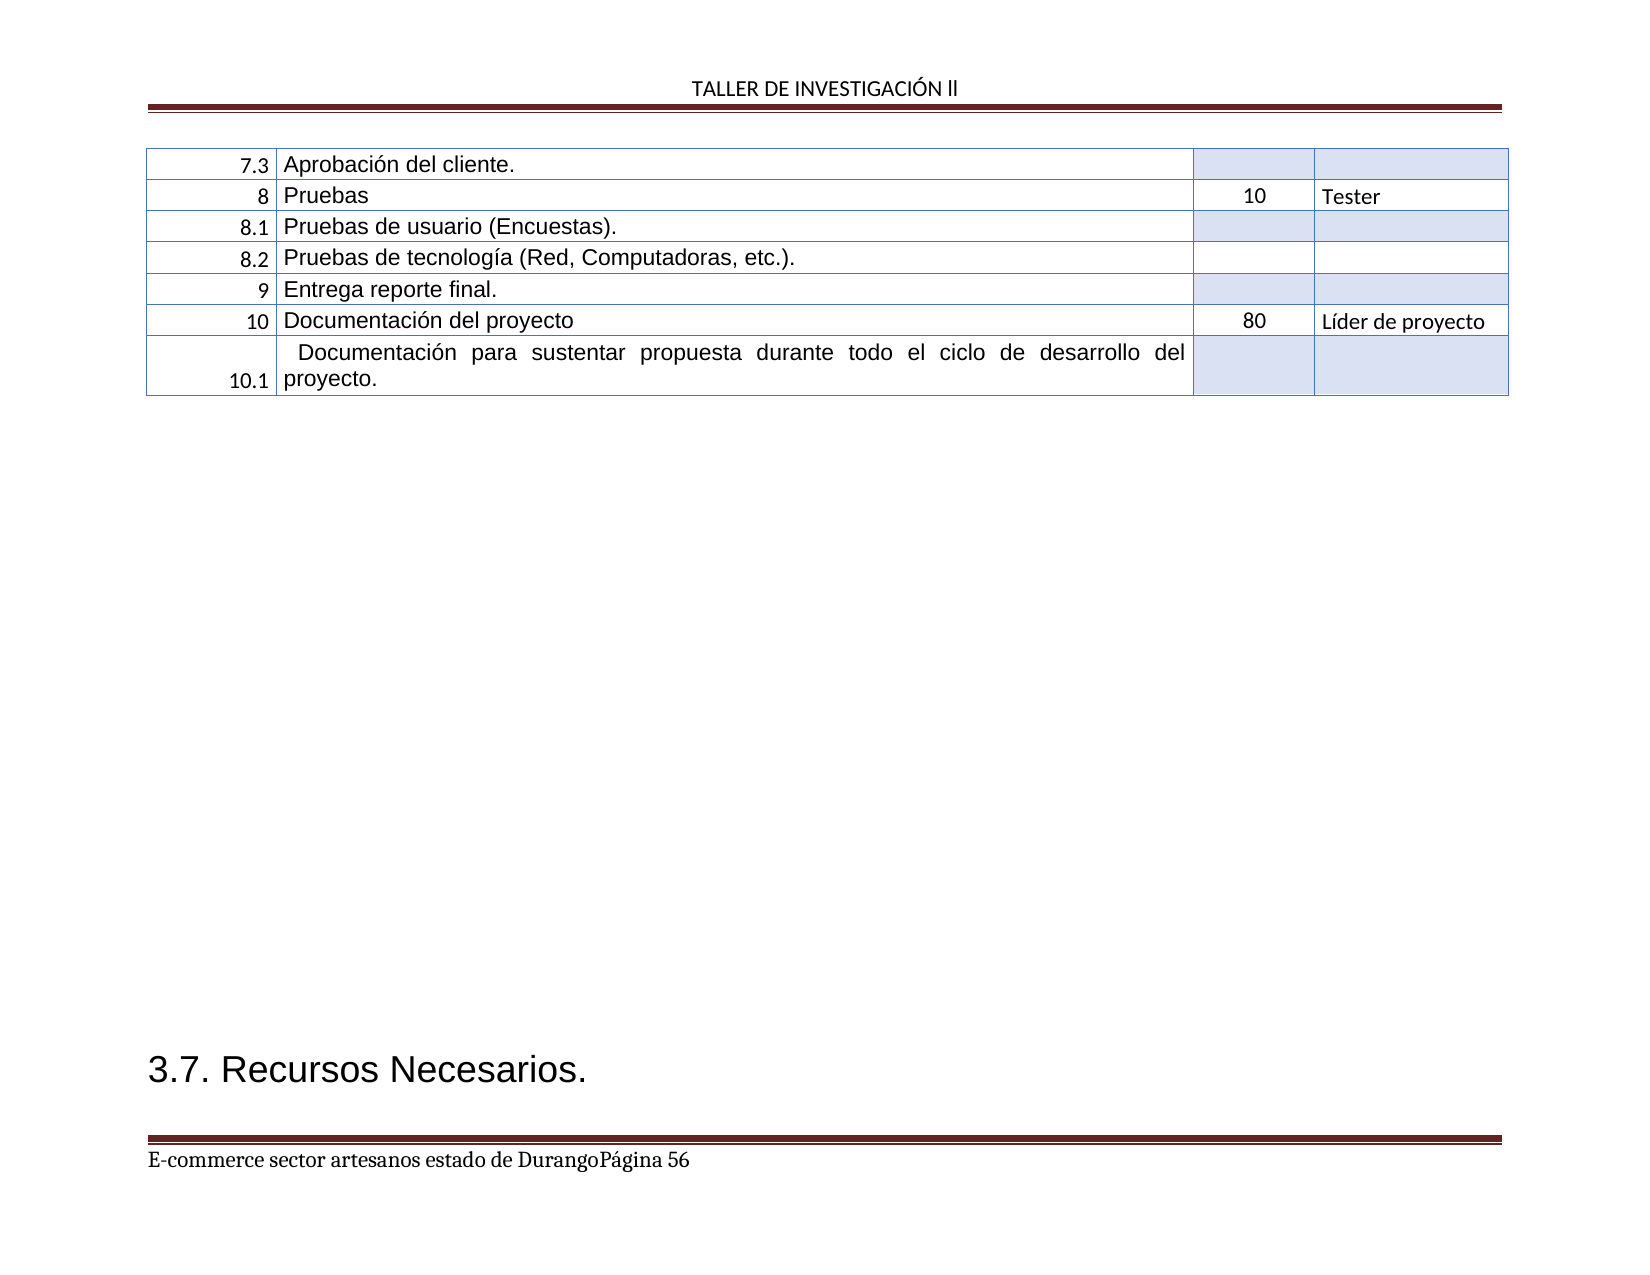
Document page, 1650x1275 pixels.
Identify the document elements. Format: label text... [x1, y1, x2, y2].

table_cell 10 [1194, 180, 1314, 210]
table_cell [1315, 242, 1508, 273]
table_cell Líder de proyecto [1315, 305, 1508, 335]
table_cell Entrega reporte final. [277, 274, 1193, 304]
table_cell 80 [1194, 305, 1314, 335]
table_cell Documentación para sustentar propuesta durante todo el ciclo de desarrollo del proyecto. [277, 336, 1193, 394]
table_cell [1315, 149, 1508, 179]
table_cell [1194, 336, 1314, 394]
subtitle 3.7. Recursos Necesarios. [148, 1047, 1502, 1090]
table_cell Pruebas de tecnología (Red, Computadoras, etc.). [277, 242, 1193, 273]
table_cell Documentación del proyecto [277, 305, 1193, 335]
table_cell Aprobación del cliente. [277, 149, 1193, 179]
table_cell 10.1 [147, 336, 276, 394]
table_cell [1315, 274, 1508, 304]
table_cell 8 [147, 180, 276, 210]
table_cell Tester [1315, 180, 1508, 210]
table_cell 7.3 [147, 149, 276, 179]
table_cell 9 [147, 274, 276, 304]
table_cell 8.2 [147, 242, 276, 273]
table_cell 10 [147, 305, 276, 335]
table_cell Pruebas [277, 180, 1193, 210]
table_cell [1194, 211, 1314, 241]
table_cell Pruebas de usuario (Encuestas). [277, 211, 1193, 241]
table_cell [1194, 274, 1314, 304]
table_cell [1315, 336, 1508, 394]
table_cell [1194, 242, 1314, 273]
table_cell [1315, 211, 1508, 241]
table_cell 8.1 [147, 211, 276, 241]
table_cell [1194, 149, 1314, 179]
